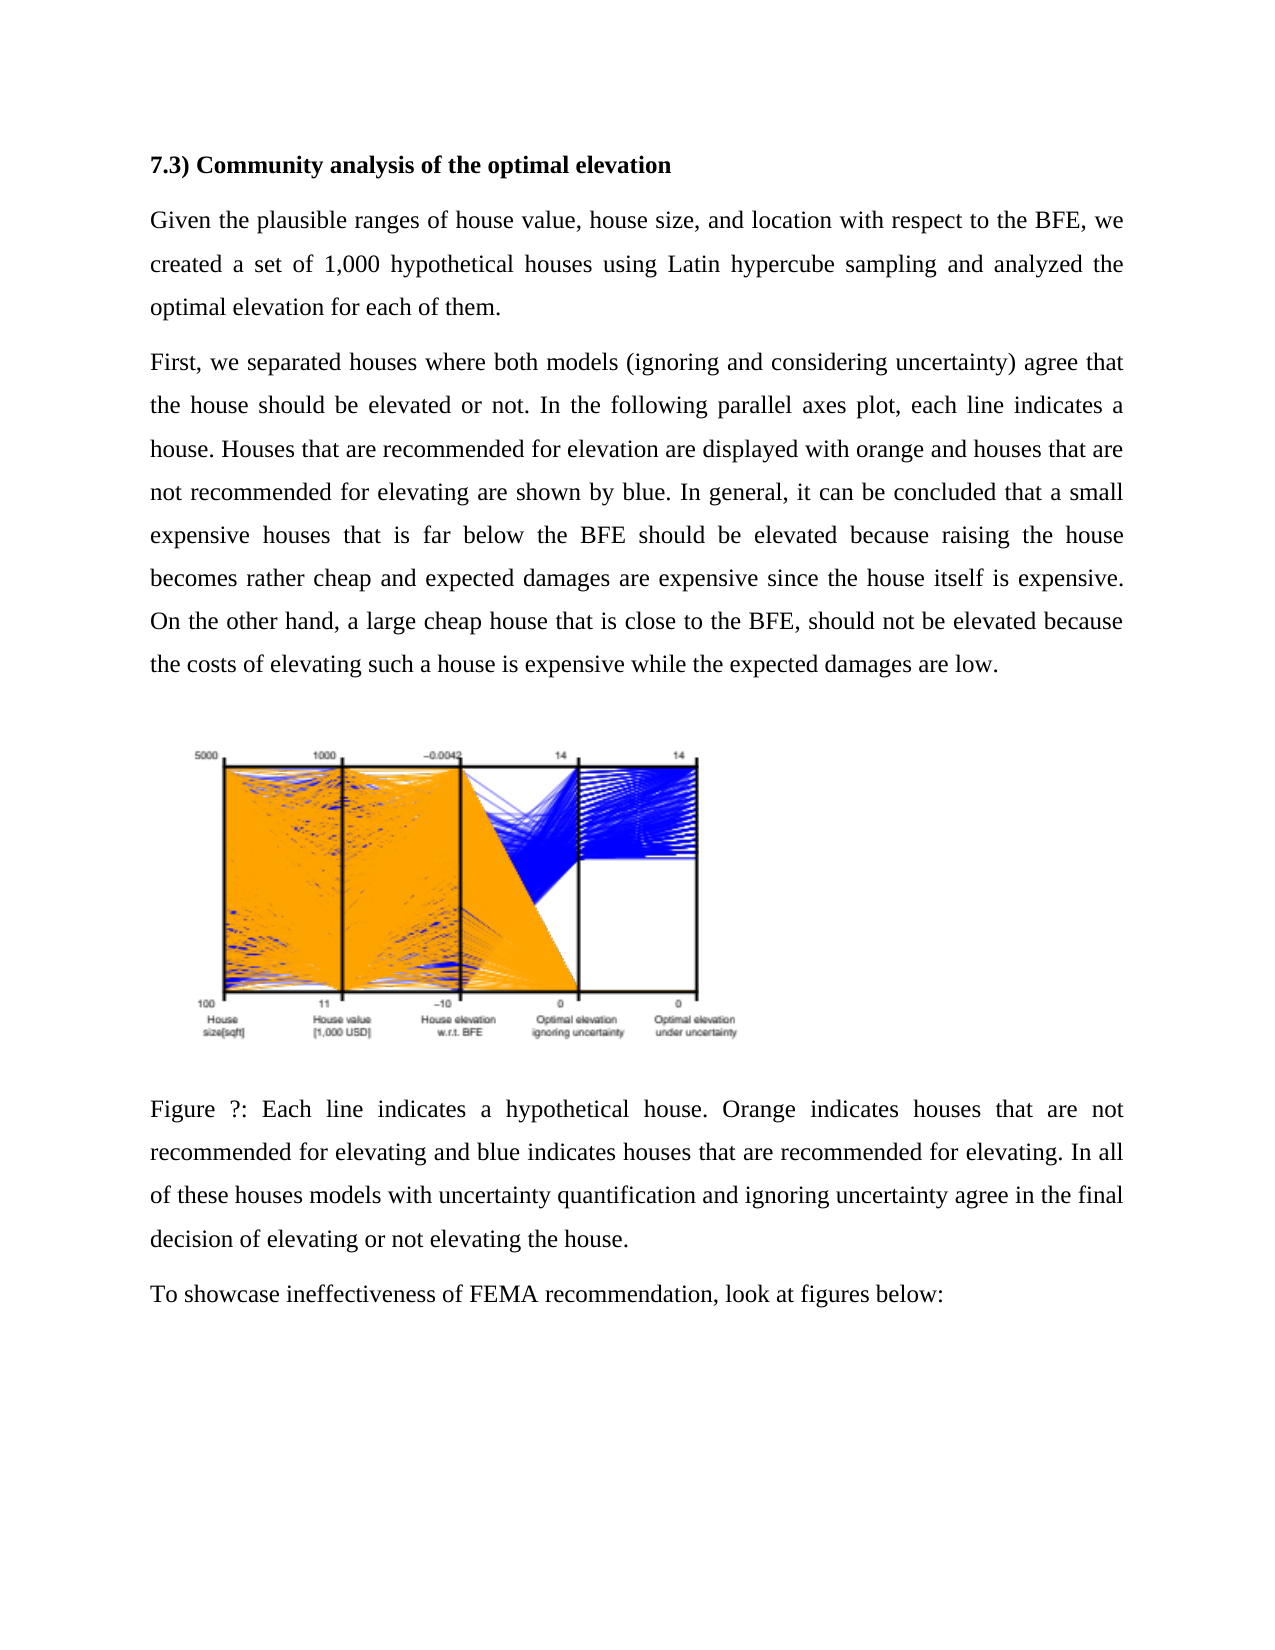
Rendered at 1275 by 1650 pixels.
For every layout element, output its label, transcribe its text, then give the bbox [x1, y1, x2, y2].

subtitle Community analysis of the optimal elevation [150, 150, 1125, 179]
text Figure ?: Each line indicates a hypothetical house. Orange indicates houses that are not recommended for elevating and blue indicates houses that are recommended for elevating. In all of these houses models with uncertainty quantification and ignoring uncertainty agree in the final decision of elevating or not elevating the house. [150, 1094, 1125, 1252]
text To showcase ineffectiveness of FEMA recommendation, look at figures below: [150, 1279, 1125, 1308]
text First, we separated houses where both models (ignoring and considering uncertainty) agree that the house should be elevated or not. In the following parallel axes plot, each line indicates a house. Houses that are recommended for elevation are displayed with orange and houses that are not recommended for elevating are shown by blue. In general, it can be concluded that a small expensive houses that is far below the BFE should be elevated because raising the house becomes rather cheap and expected damages are expensive since the house itself is expensive. On the other hand, a large cheap house that is close to the BFE, should not be elevated because the costs of elevating such a house is expensive while the expected damages are low. [150, 347, 1125, 678]
text Given the plausible ranges of house value, house size, and location with respect to the BFE, we created a set of 1,000 hypothetical houses using Latin hypercube sampling and analyzed the optimal elevation for each of them. [150, 206, 1125, 321]
